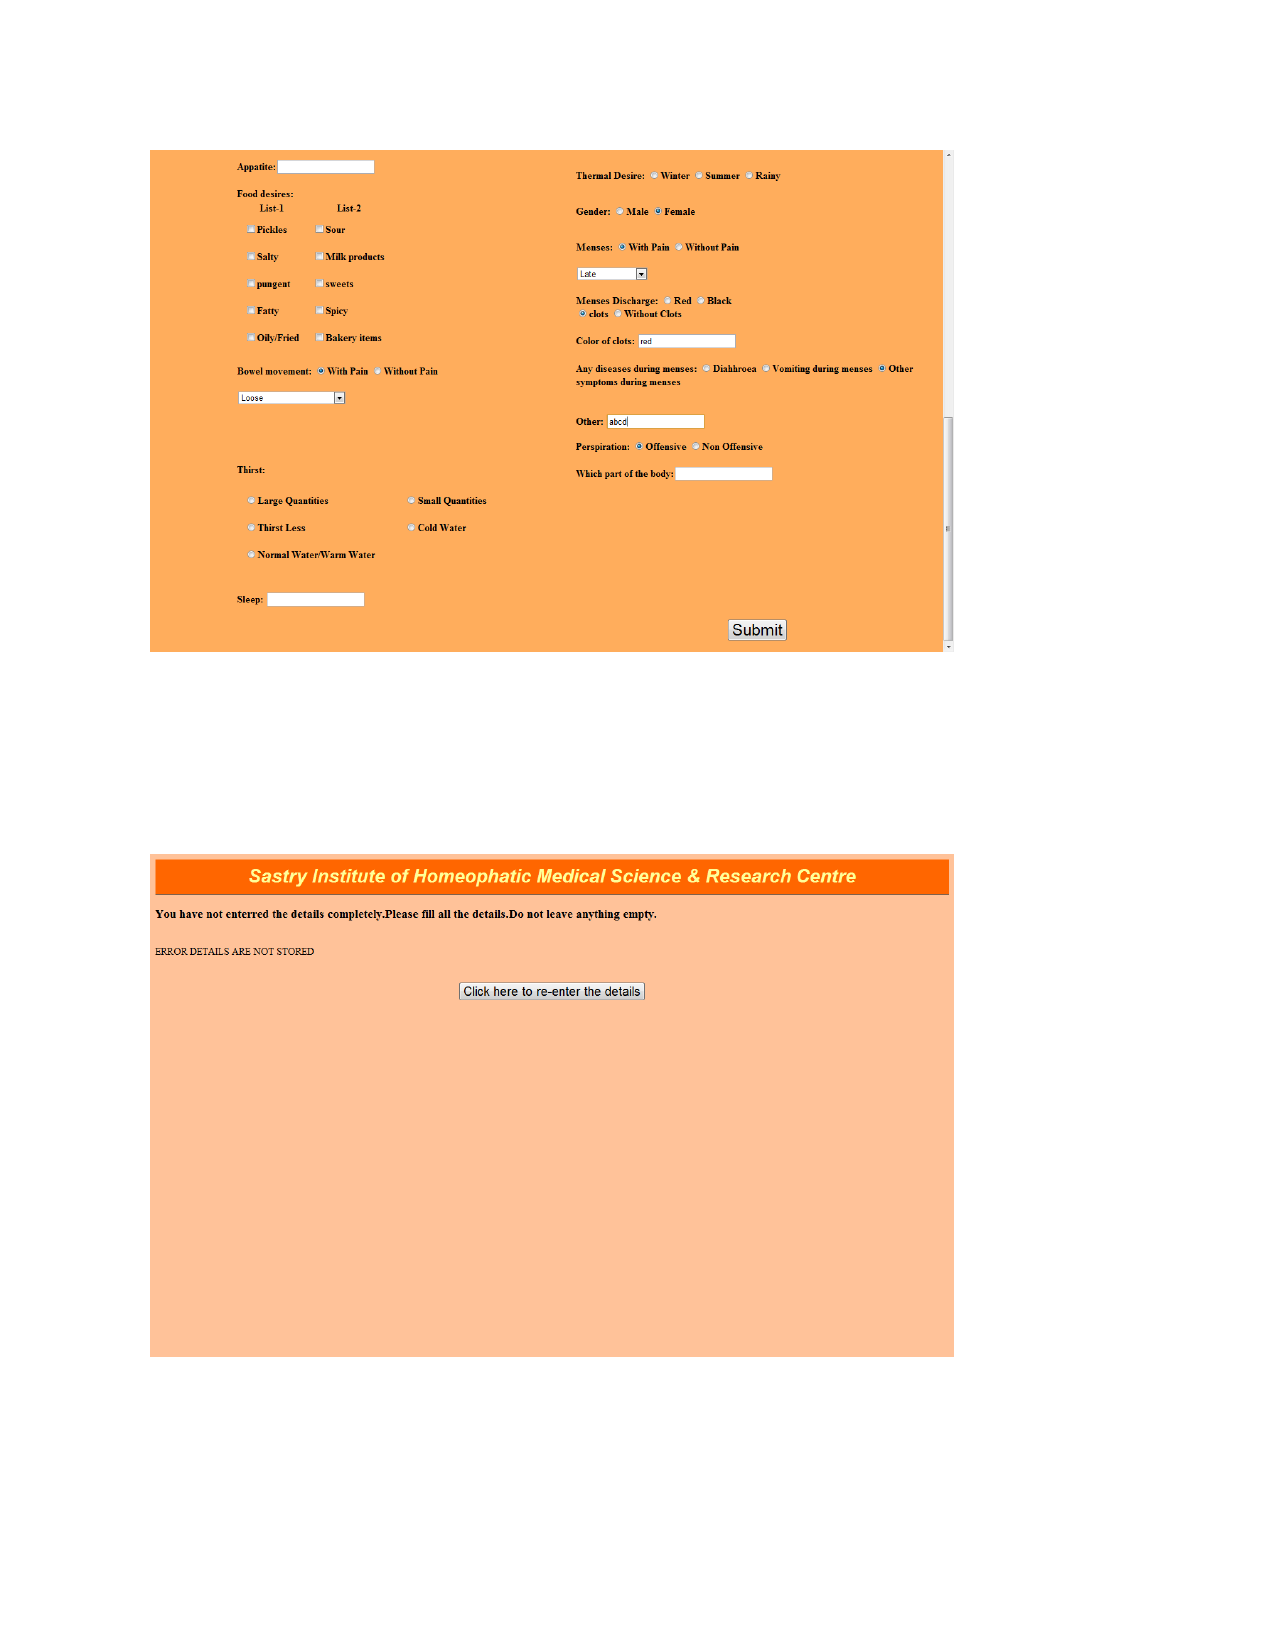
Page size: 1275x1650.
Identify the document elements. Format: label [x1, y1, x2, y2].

picture [150, 150, 1125, 652]
picture [150, 854, 1125, 1357]
